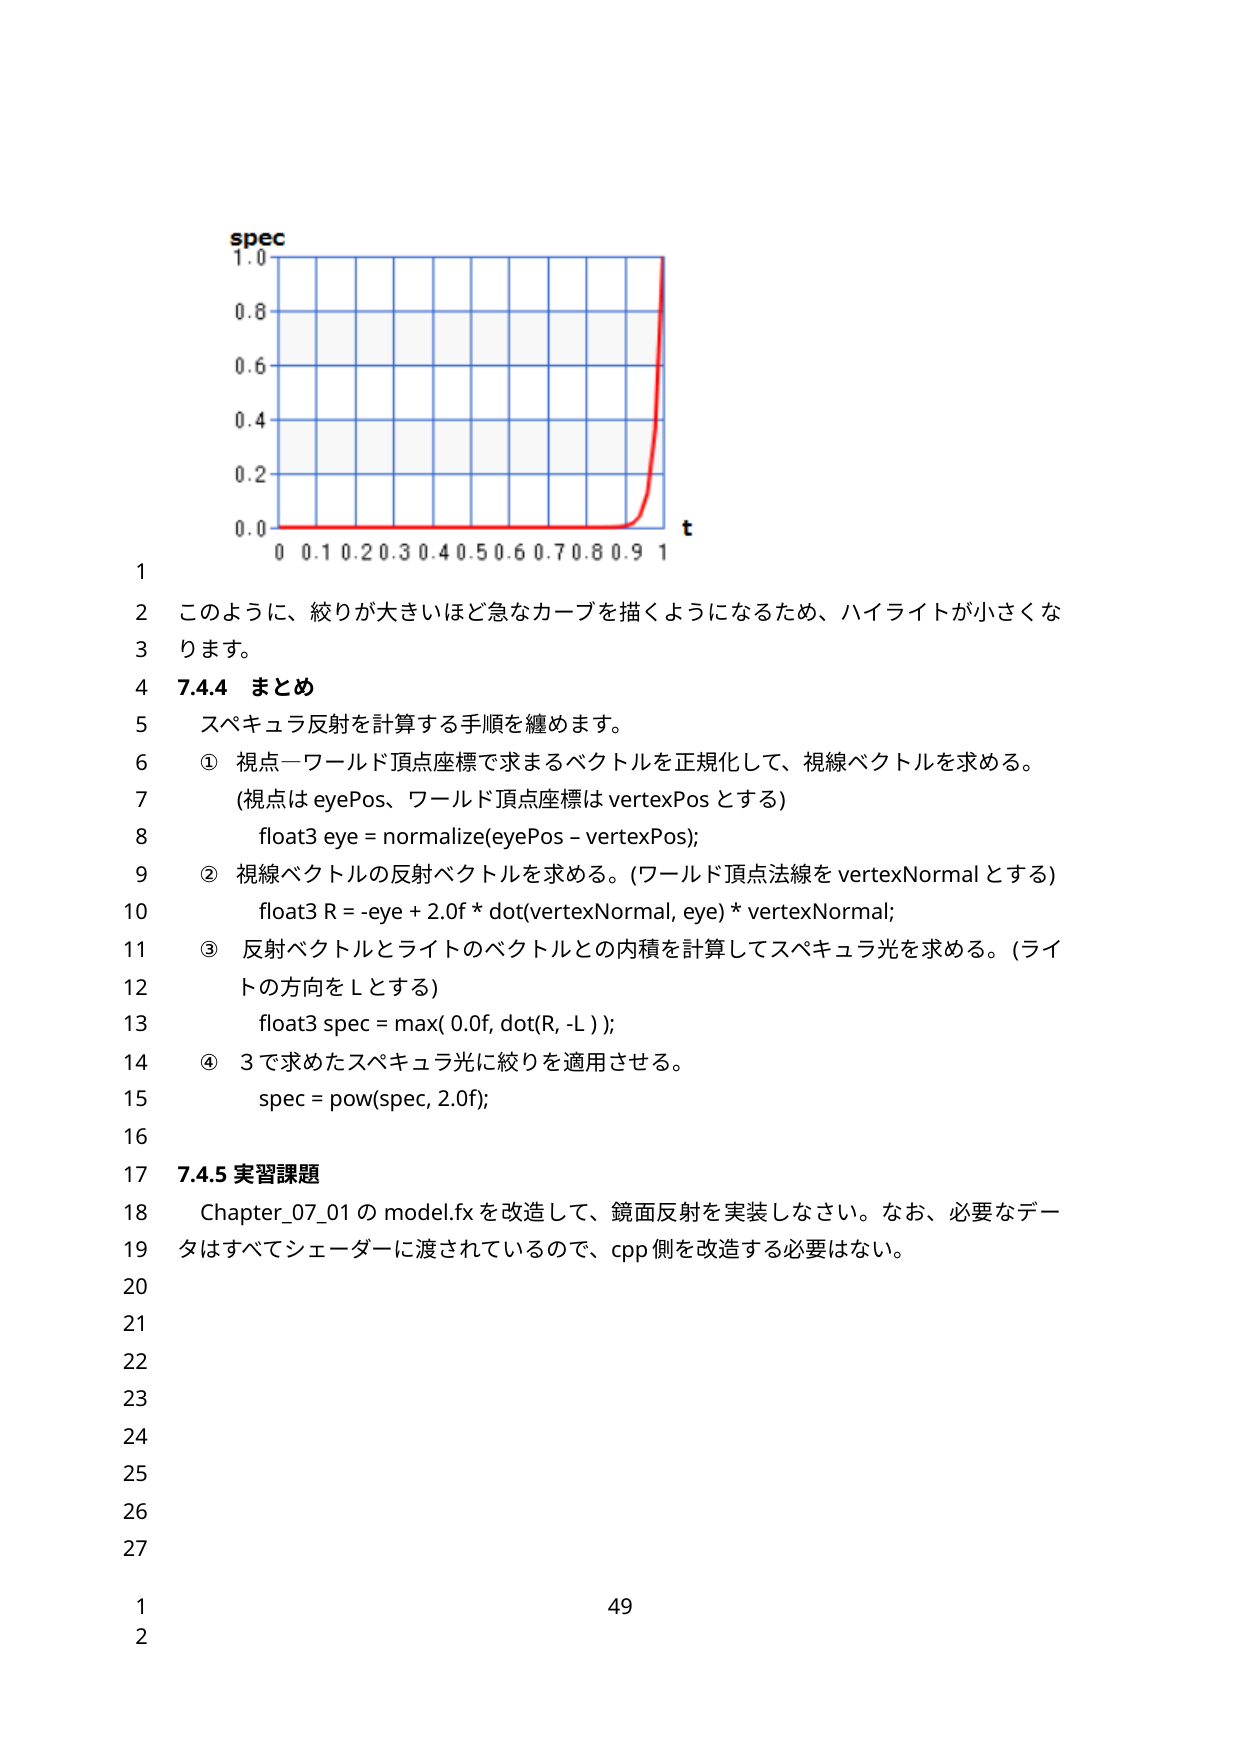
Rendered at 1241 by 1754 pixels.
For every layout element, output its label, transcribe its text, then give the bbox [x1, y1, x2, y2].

list 視点―ワールド頂点座標で求まるベクトルを正規化して、視線ベクトルを求める。 [199, 742, 1063, 779]
list float3 eye = normalize(eyePos – vertexPos); [237, 817, 1063, 854]
subtitle 7.4.4 まとめ [177, 667, 1063, 704]
list float3 spec = max( 0.0f, dot(R, -L ) ); [237, 1004, 1063, 1042]
list (視点はeyePos、ワールド頂点座標はvertexPosとする) [237, 779, 1063, 817]
picture [177, 216, 747, 580]
text このように、絞りが大きいほど急なカーブを描くようになるため、ハイライトが小さくなります。 [177, 592, 1063, 667]
subtitle 7.4.5 実習課題 [177, 1154, 1063, 1192]
text Chapter_07_01のmodel.fxを改造して、鏡面反射を実装しなさい。なお、必要なデータはすべてシェーダーに渡されているので、cpp側を改造する必要はない。 [177, 1192, 1063, 1267]
list float3 R = -eye + 2.0f * dot(vertexNormal, eye) * vertexNormal; [237, 892, 1063, 929]
list spec = pow(spec, 2.0f); [237, 1079, 1063, 1117]
list ３で求めたスペキュラ光に絞りを適用させる。 [199, 1042, 1063, 1079]
text スペキュラ反射を計算する手順を纏めます。 [177, 704, 1063, 742]
list 反射ベクトルとライトのベクトルとの内積を計算してスペキュラ光を求める。(ライトの方向をLとする) [199, 929, 1063, 1004]
list 視線ベクトルの反射ベクトルを求める。(ワールド頂点法線をvertexNormalとする) [199, 854, 1063, 892]
